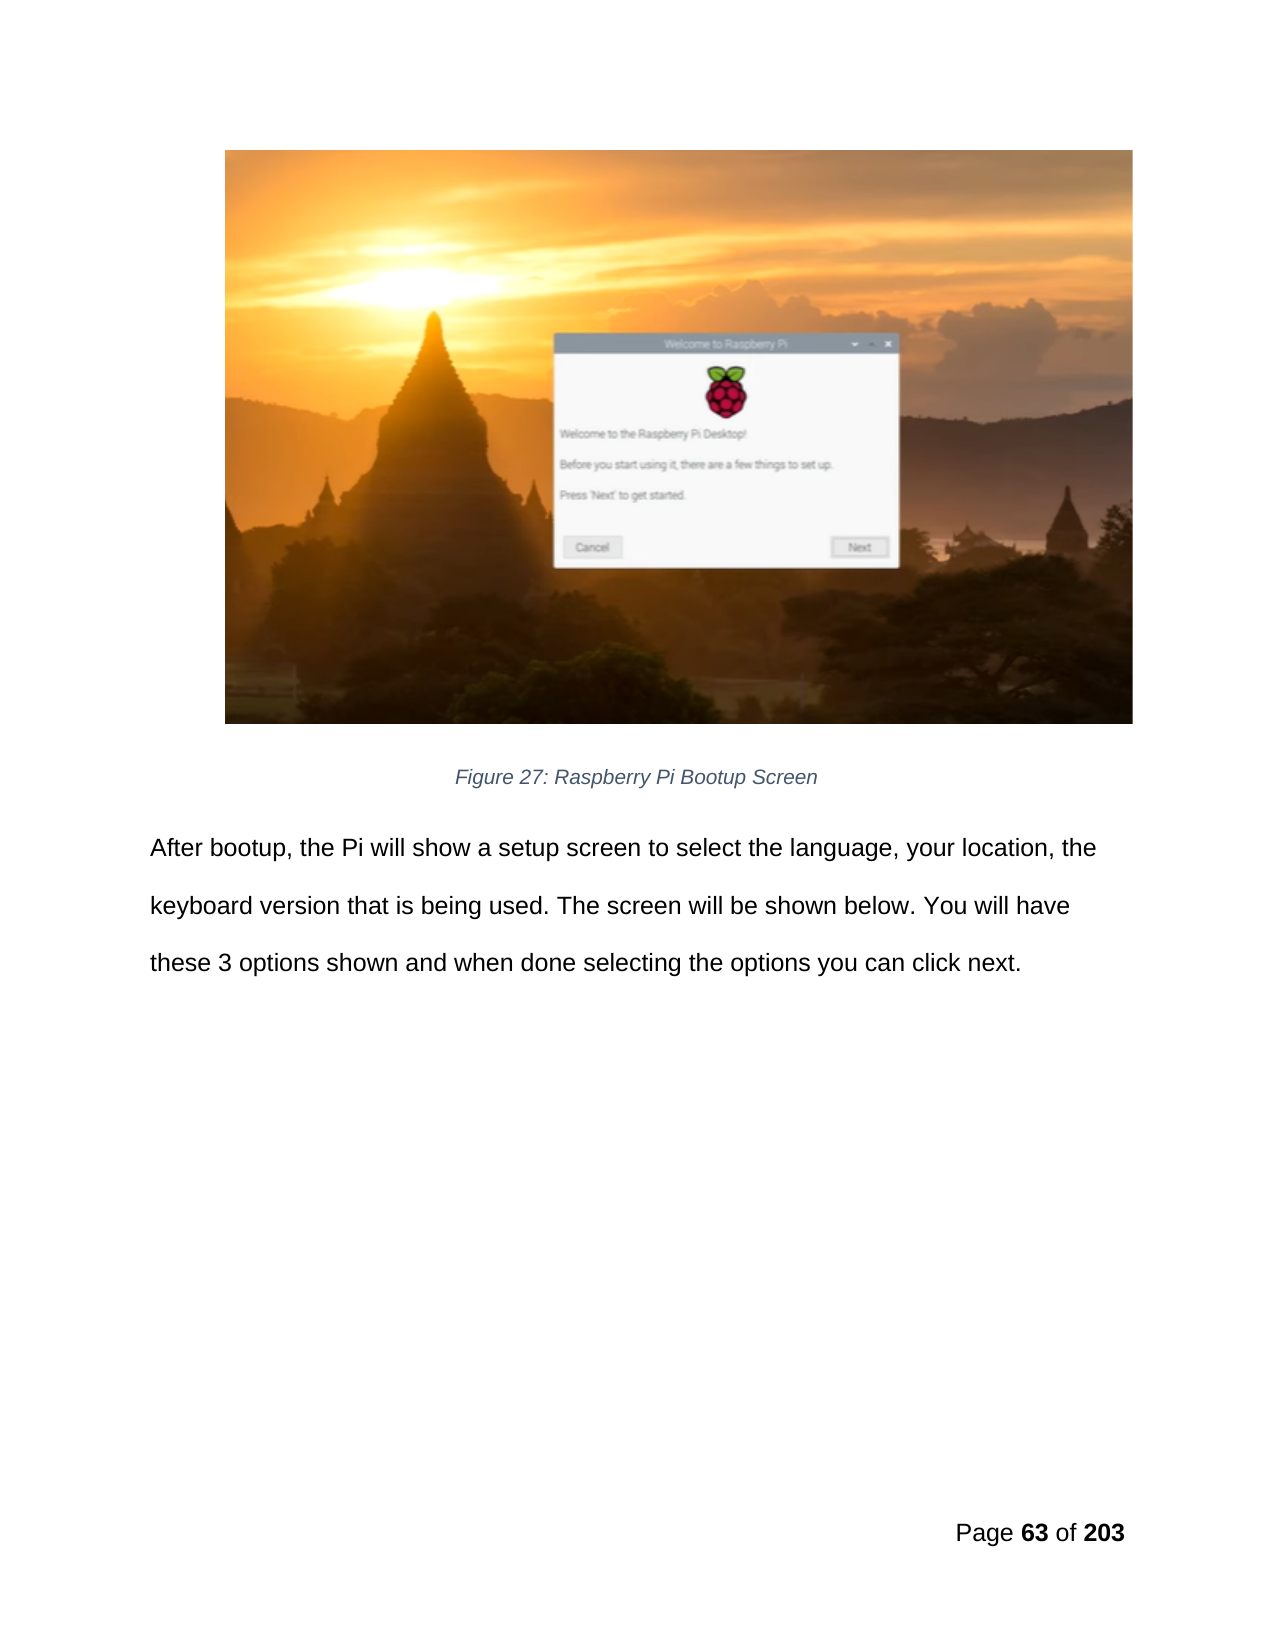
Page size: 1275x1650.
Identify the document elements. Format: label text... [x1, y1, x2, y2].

text After bootup, the Pi will show a setup screen to select the language, your location, the keyboard version that is being used. The screen will be shown below. You will have these 3 options shown and when done selecting the options you can click next. [150, 833, 1125, 977]
text Figure 27: Raspberry Pi Bootup Screen [150, 765, 1125, 789]
picture [225, 150, 1133, 724]
